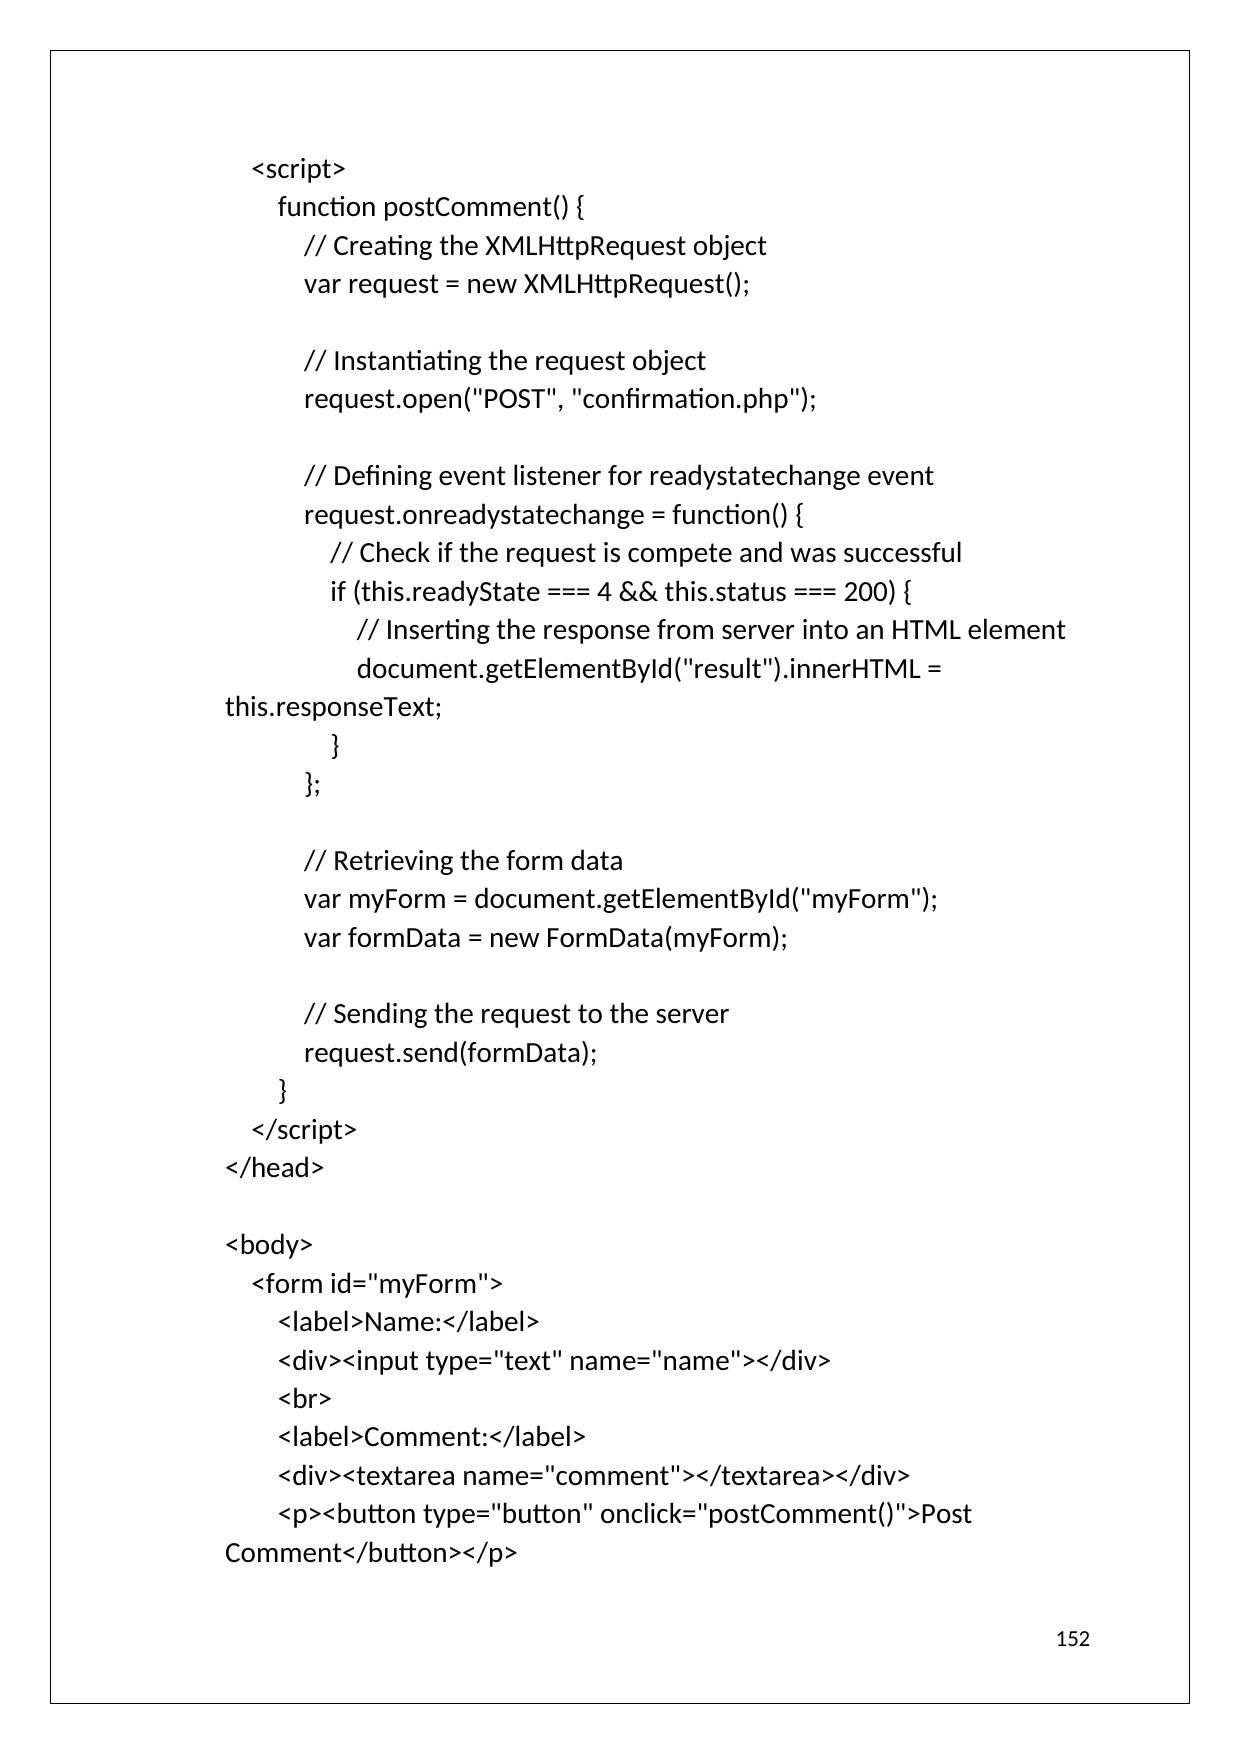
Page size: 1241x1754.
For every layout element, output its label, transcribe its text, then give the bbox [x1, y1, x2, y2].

list function postComment() { [225, 188, 1090, 224]
list <form id="myForm"> [225, 1265, 1090, 1300]
list <label>Comment:</label> [225, 1418, 1090, 1454]
list <div><textarea name="comment"></textarea></div> [225, 1457, 1090, 1492]
list // Defining event listener for readystatechange event [225, 457, 1090, 493]
list // Instantiating the request object [225, 342, 1090, 378]
list if (this.readyState === 4 && this.status === 200) { [225, 573, 1090, 608]
list request.onreadystatechange = function() { [225, 496, 1090, 532]
list request.open("POST", "confirmation.php"); [225, 381, 1090, 416]
list <p><button type="button" onclick="postComment()">Post Comment</button></p> [225, 1495, 1090, 1569]
list </head> [225, 1149, 1090, 1185]
list }; [225, 765, 1090, 801]
list // Creating the XMLHttpRequest object [225, 227, 1090, 262]
list // Retrieving the form data [225, 842, 1090, 877]
list </script> [225, 1111, 1090, 1147]
list <div><input type="text" name="name"></div> [225, 1342, 1090, 1377]
list } [225, 727, 1090, 762]
list // Inserting the response from server into an HTML element [225, 611, 1090, 647]
list } [225, 1072, 1090, 1108]
list document.getElementById("result").innerHTML = this.responseText; [225, 650, 1090, 724]
list request.send(formData); [225, 1034, 1090, 1070]
list var formData = new FormData(myForm); [225, 919, 1090, 954]
list <body> [225, 1226, 1090, 1262]
list var myForm = document.getElementById("myForm"); [225, 880, 1090, 916]
list <br> [225, 1380, 1090, 1416]
list var request = new XMLHttpRequest(); [225, 265, 1090, 301]
list <label>Name:</label> [225, 1303, 1090, 1339]
list <script> [225, 150, 1090, 186]
list // Check if the request is compete and was successful [225, 534, 1090, 570]
list // Sending the request to the server [225, 996, 1090, 1031]
